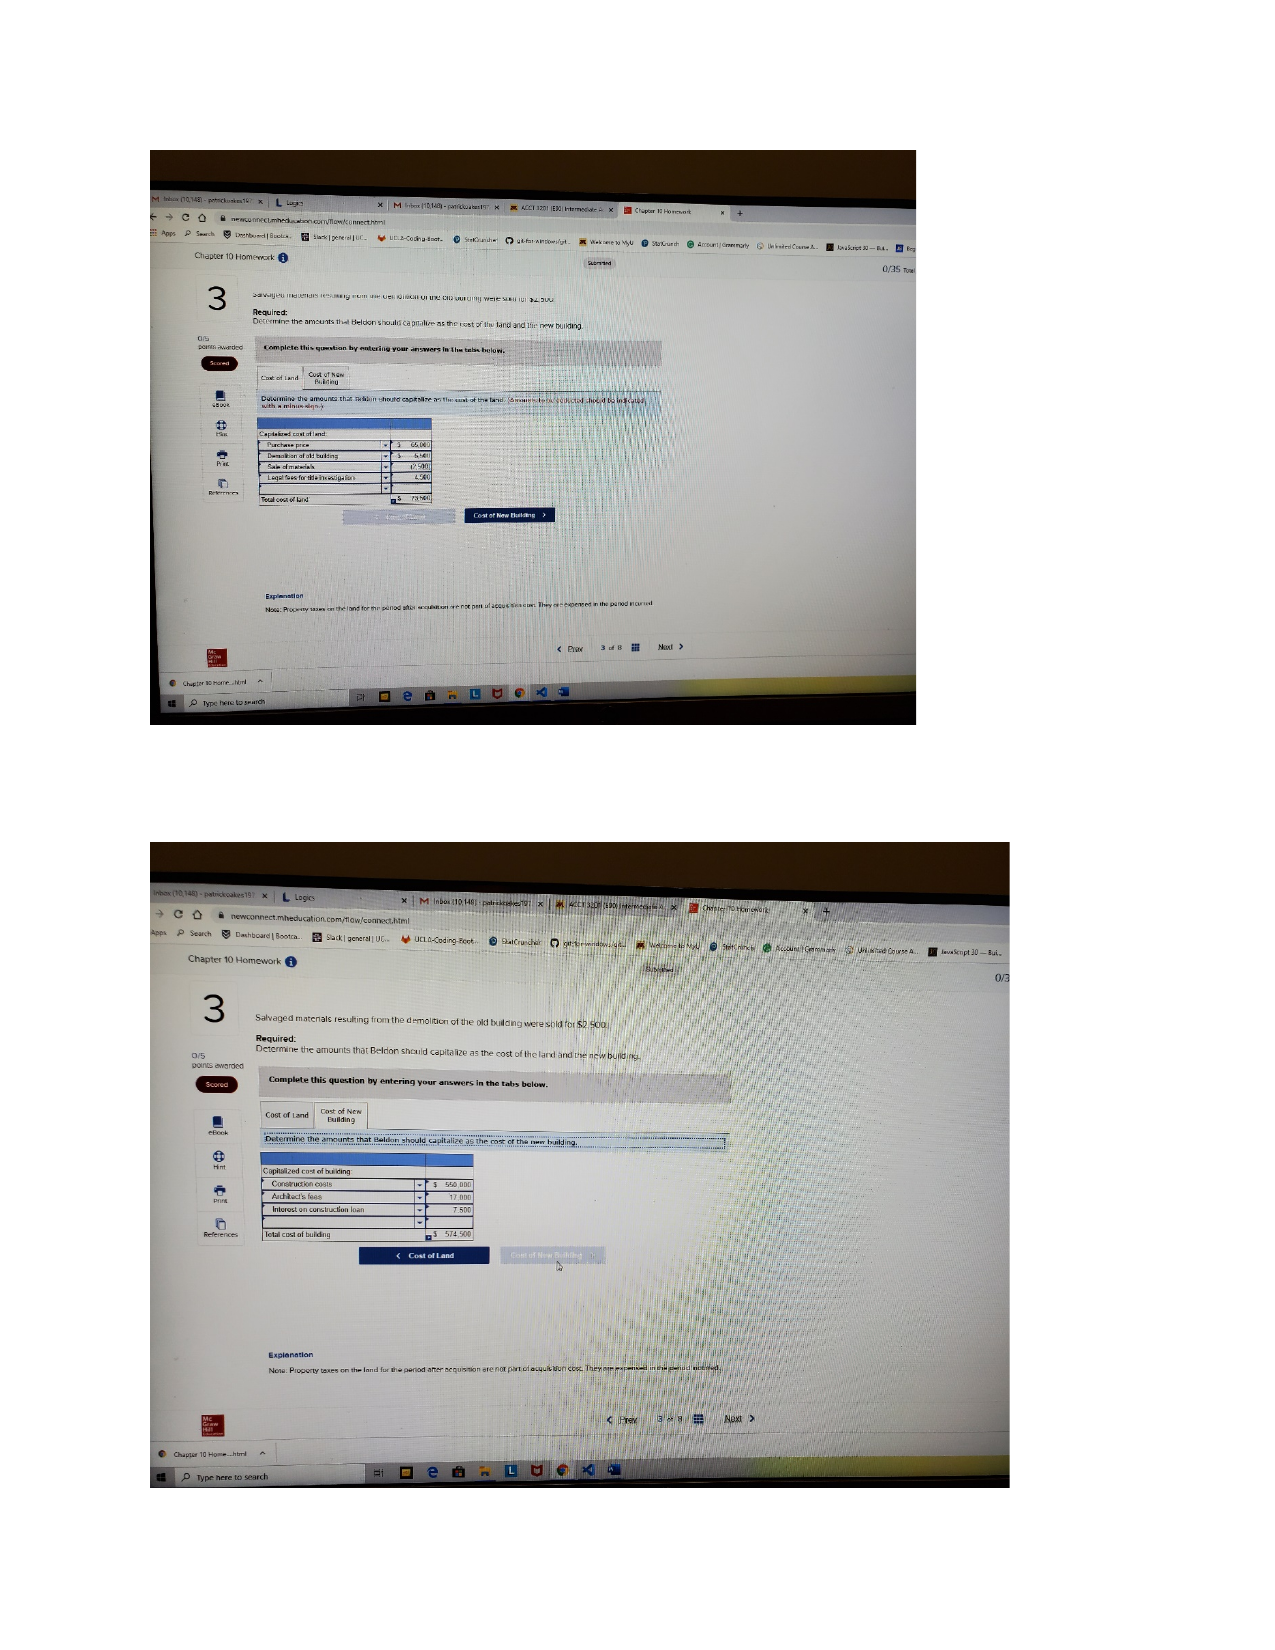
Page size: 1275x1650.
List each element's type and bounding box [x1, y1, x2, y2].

picture [150, 842, 1010, 1488]
picture [150, 150, 917, 725]
